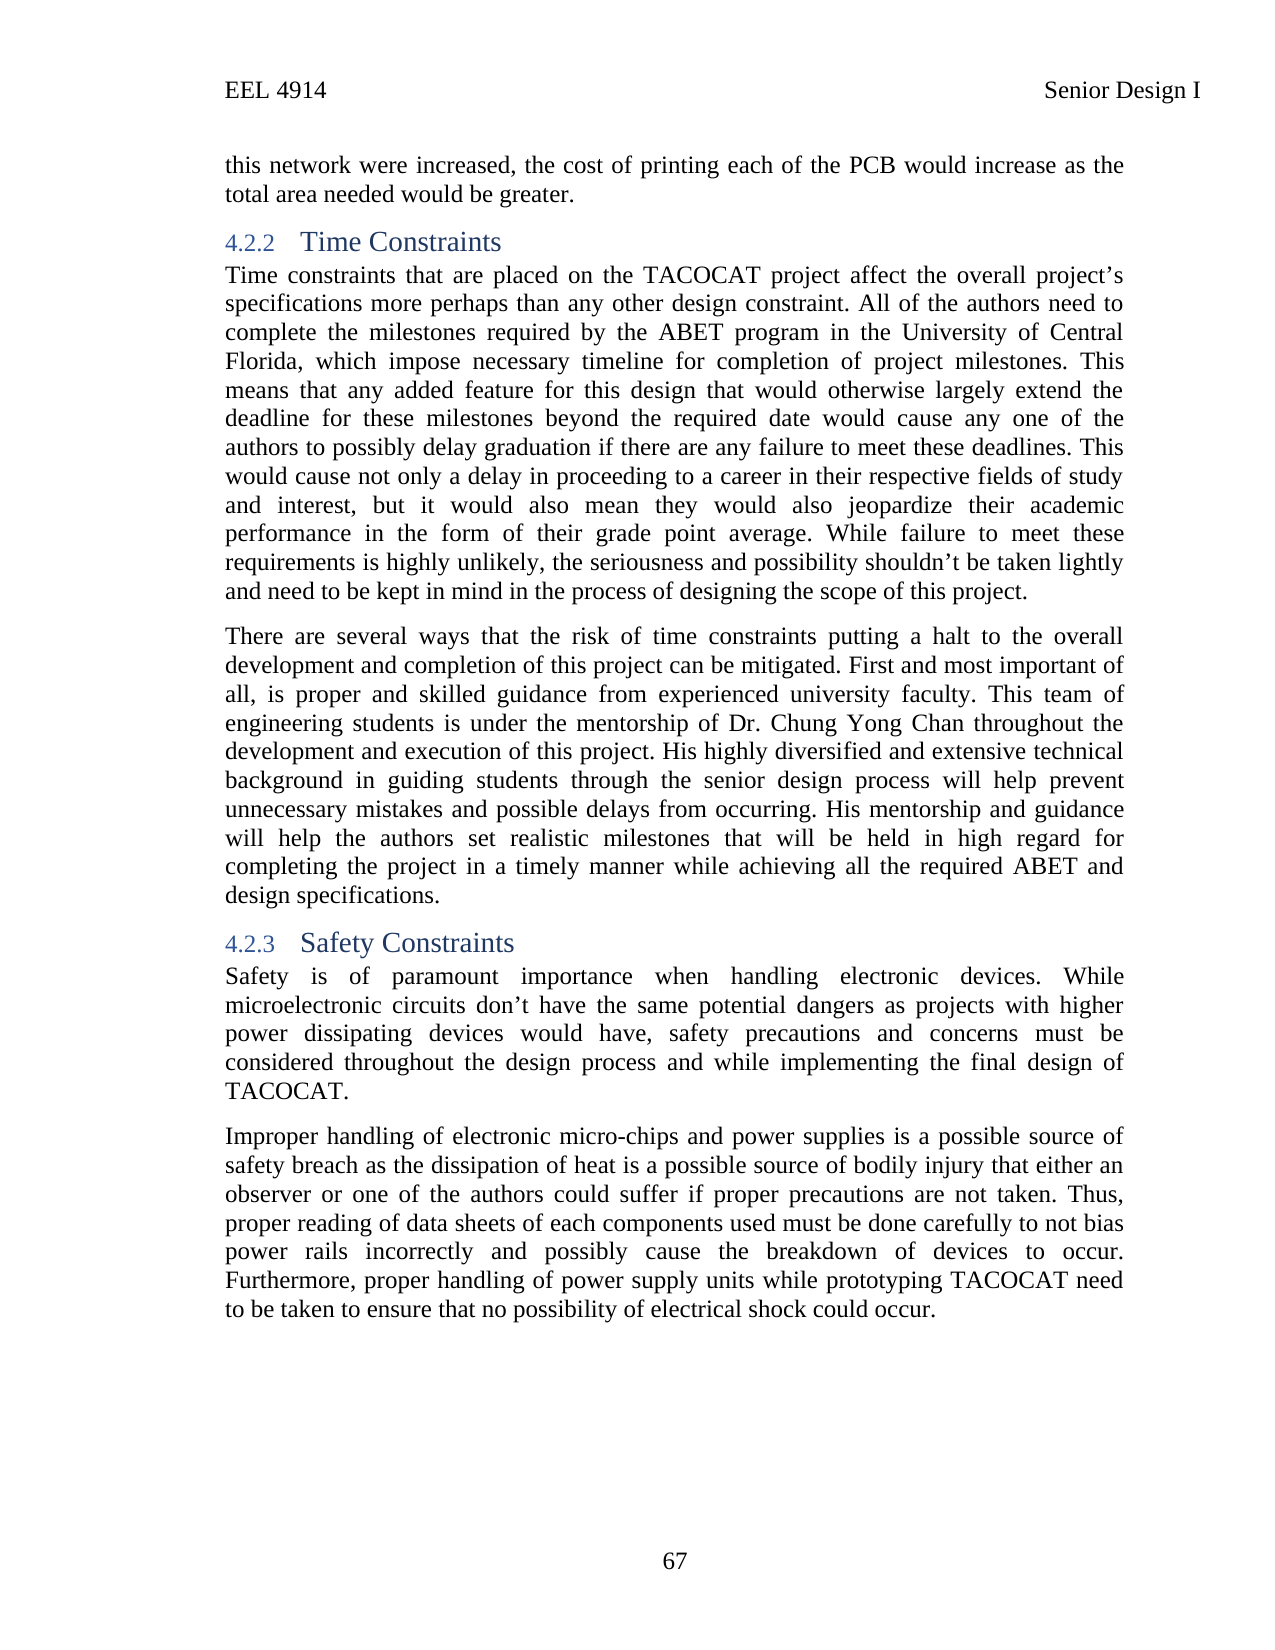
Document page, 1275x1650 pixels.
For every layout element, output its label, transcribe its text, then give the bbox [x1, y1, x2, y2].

subtitle Time Constraints [225, 224, 1125, 258]
subtitle Safety Constraints [225, 926, 1125, 959]
text Improper handling of electronic micro-chips and power supplies is a possible source of safety breach as the dissipation of heat is a possible source of bodily injury that either an observer or one of the authors could suffer if proper precautions are not taken. Thus, proper reading of data sheets of each components used must be done carefully to not bias power rails incorrectly and possibly cause the breakdown of devices to occur. Furthermore, proper handling of power supply units while prototyping TACOCAT need to be taken to ensure that no possibility of electrical shock could occur. [225, 1121, 1125, 1323]
text There are several ways that the risk of time constraints putting a halt to the overall development and completion of this project can be mitigated. First and most important of all, is proper and skilled guidance from experienced university faculty. This team of engineering students is under the mentorship of Dr. Chung Yong Chan throughout the development and execution of this project. His highly diversified and extensive technical background in guiding students through the senior design process will help prevent unnecessary mistakes and possible delays from occurring. His mentorship and guidance will help the authors set realistic milestones that will be held in high regard for completing the project in a timely manner while achieving all the required ABET and design specifications. [225, 621, 1125, 909]
text Safety is of paramount importance when handling electronic devices. While microelectronic circuits don’t have the same potential dangers as projects with higher power dissipating devices would have, safety precautions and concerns must be considered throughout the design process and while implementing the final design of TACOCAT. [225, 961, 1125, 1105]
text Time constraints that are placed on the TACOCAT project affect the overall project’s specifications more perhaps than any other design constraint. All of the authors need to complete the milestones required by the ABET program in the University of Central Florida, which impose necessary timeline for completion of project milestones. This means that any added feature for this design that would otherwise largely extend the deadline for these milestones beyond the required date would cause any one of the authors to possibly delay graduation if there are any failure to meet these deadlines. This would cause not only a delay in proceeding to a career in their respective fields of study and interest, but it would also mean they would also jeopardize their academic performance in the form of their grade point average. While failure to meet these requirements is highly unlikely, the seriousness and possibility shouldn’t be taken lightly and need to be kept in mind in the process of designing the scope of this project. [225, 260, 1125, 605]
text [225, 150, 1125, 207]
